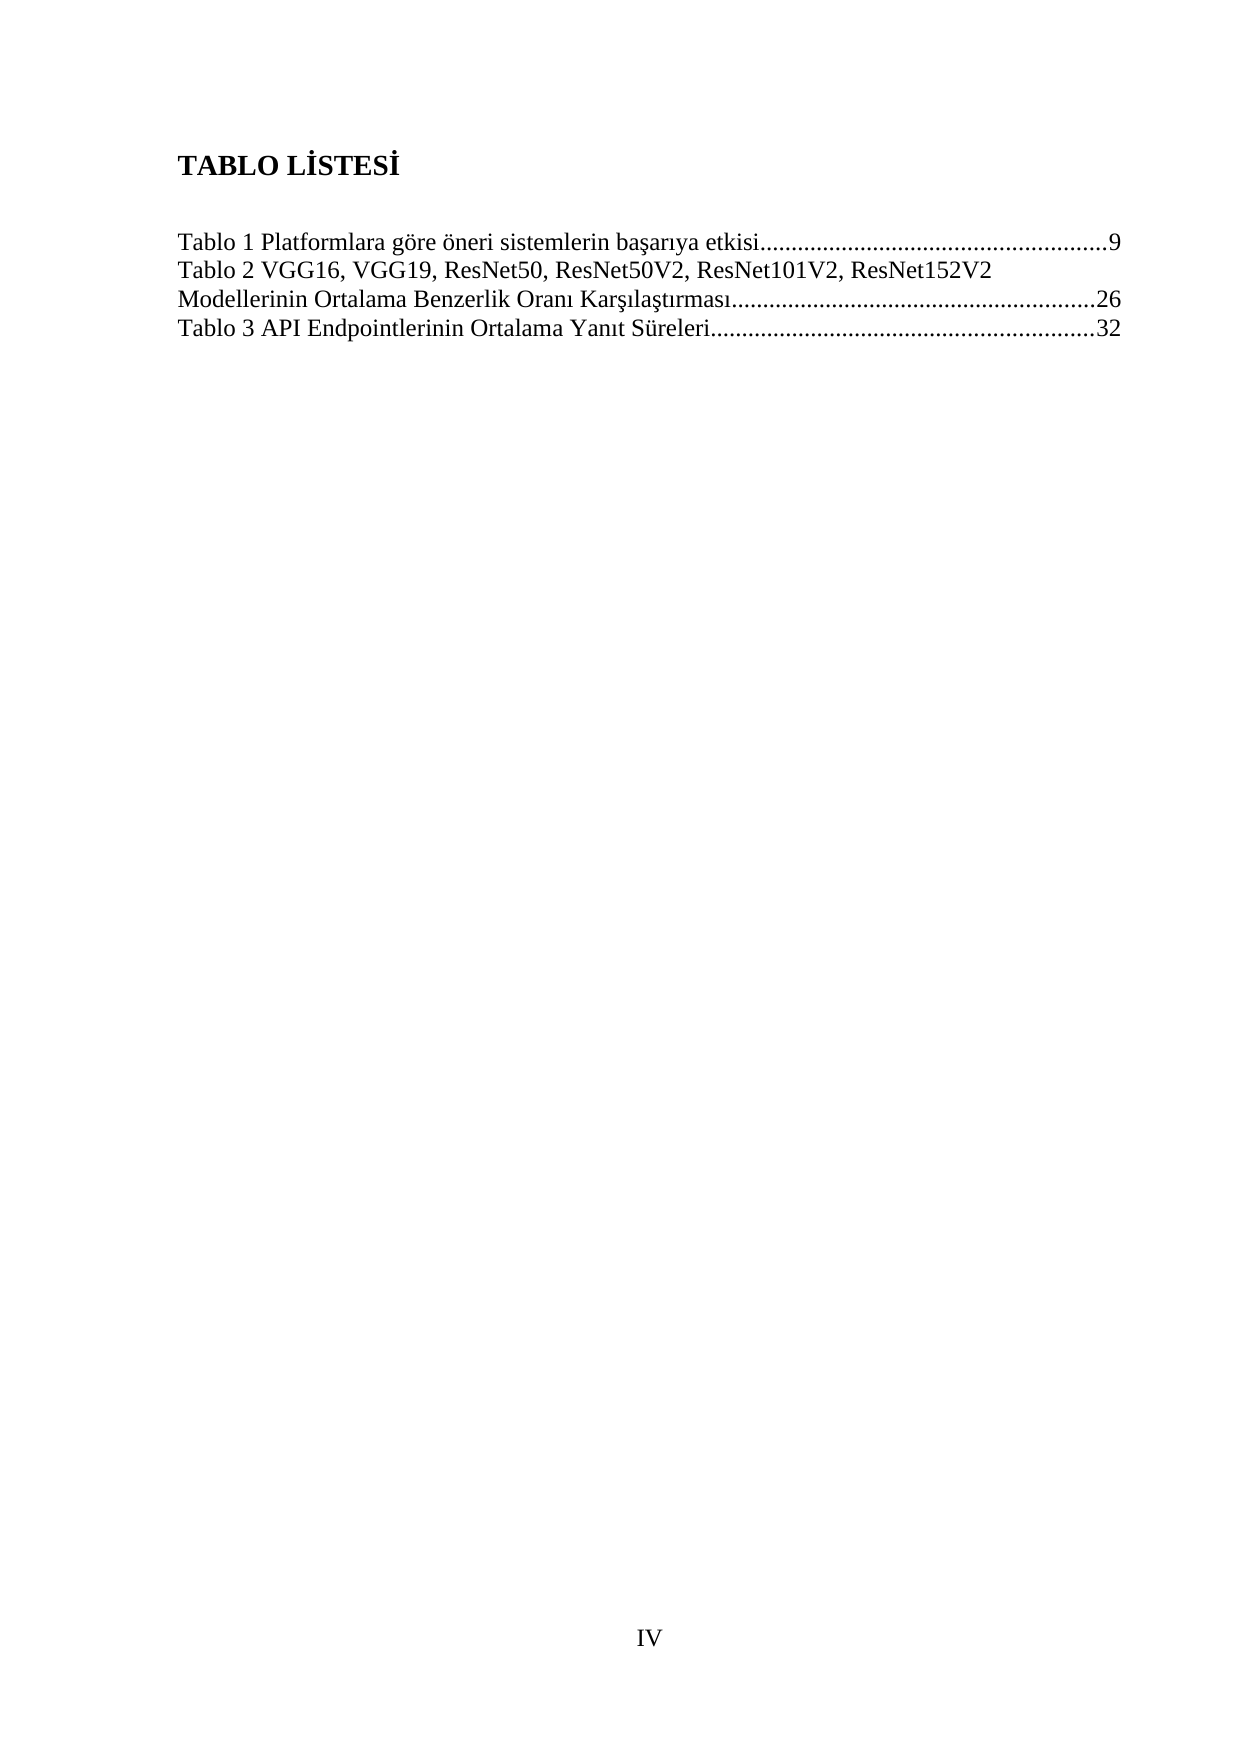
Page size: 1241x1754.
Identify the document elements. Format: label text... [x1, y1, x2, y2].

text Tablo 1 Platformlara göre öneri sistemlerin başarıya etkisi 9 [177, 227, 1122, 255]
text Tablo 2 VGG16, VGG19, ResNet50, ResNet50V2, ResNet101V2, ResNet152V2 Modellerinin Ortalama Benzerlik Oranı Karşılaştırması 26 [177, 255, 1122, 313]
subtitle TABLO LİSTESİ [177, 148, 1122, 181]
text Tablo 3 API Endpointlerinin Ortalama Yanıt Süreleri 32 [177, 313, 1122, 342]
